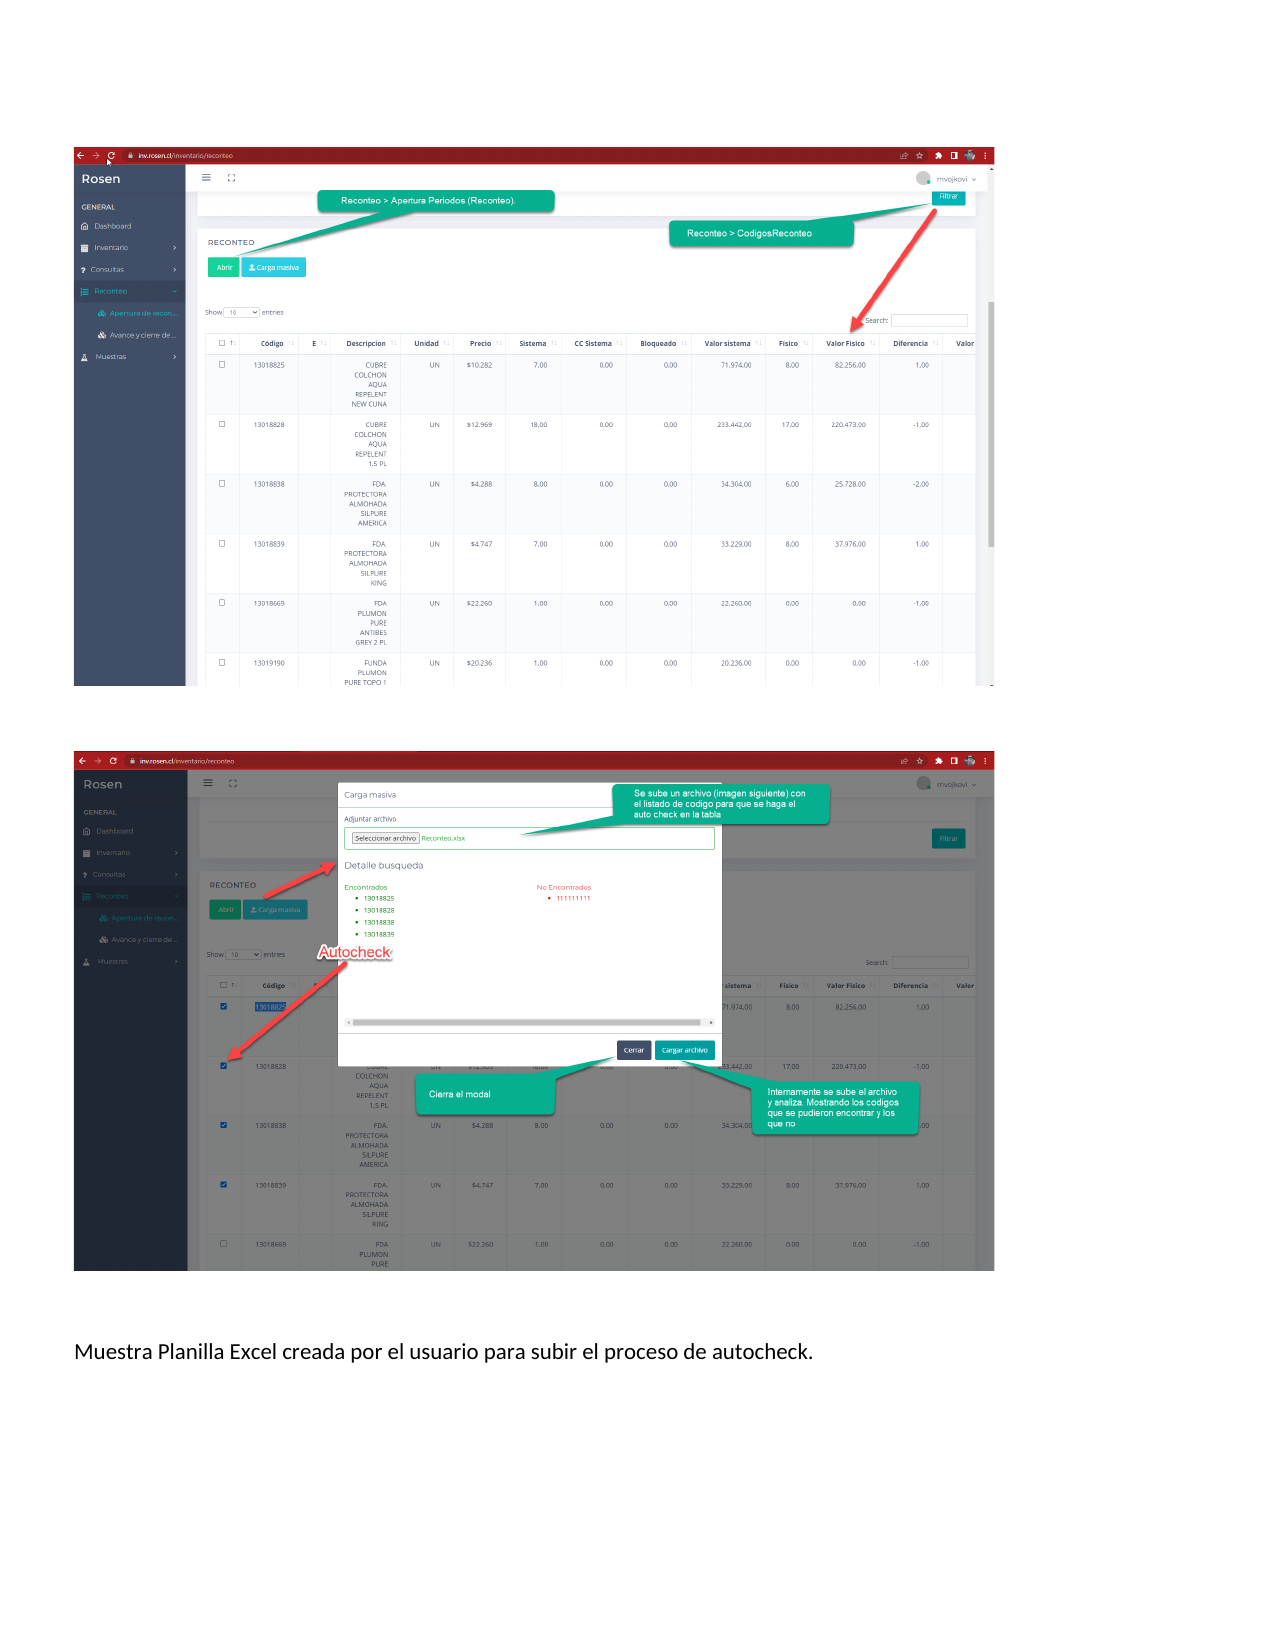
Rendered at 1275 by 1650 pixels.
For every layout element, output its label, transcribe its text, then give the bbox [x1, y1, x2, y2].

text Muestra Planilla Excel creada por el usuario para subir el proceso de autocheck. [74, 1337, 1098, 1365]
picture [73, 147, 995, 686]
picture [73, 751, 995, 1271]
